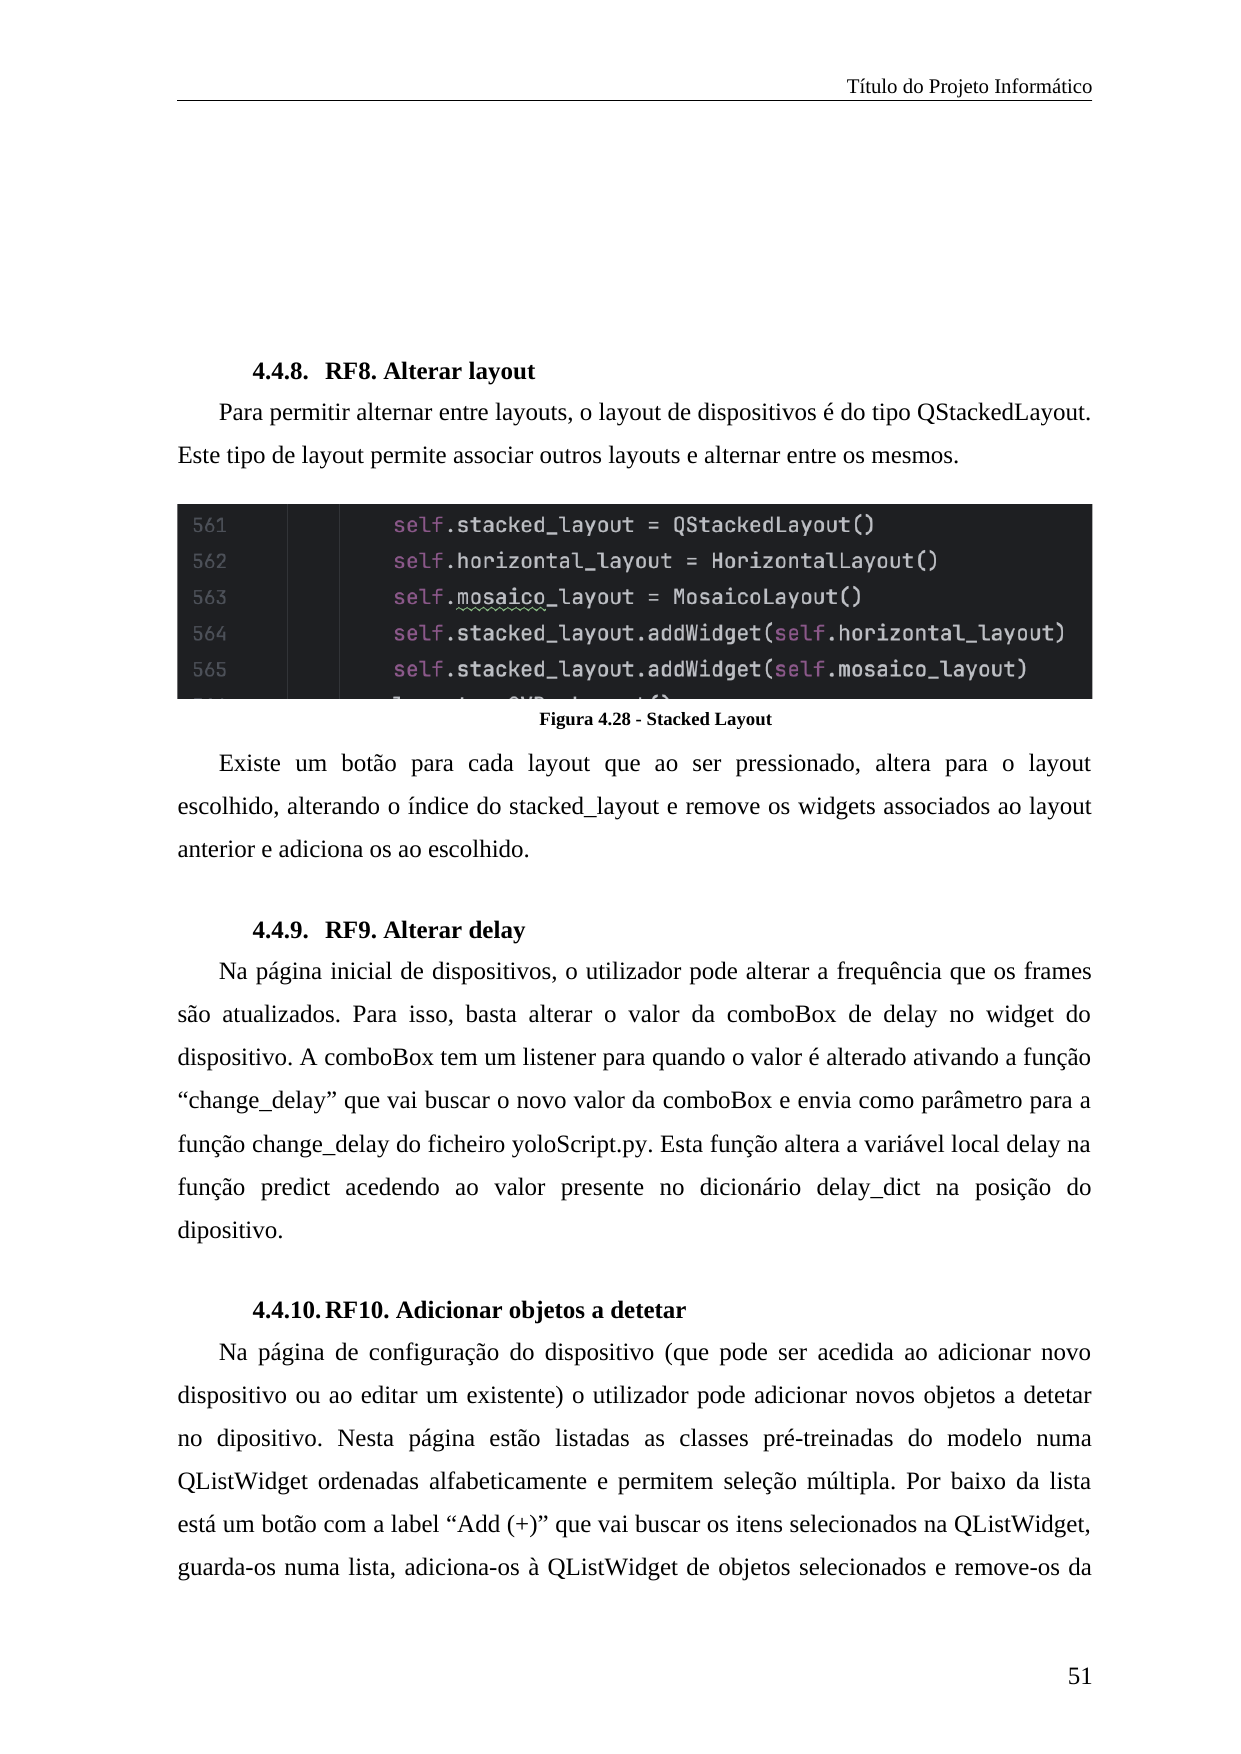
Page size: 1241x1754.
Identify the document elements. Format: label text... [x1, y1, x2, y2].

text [177, 1337, 1092, 1581]
picture [177, 504, 1093, 699]
subtitle RF8. Alterar layout [252, 356, 1092, 385]
subtitle RF10. Adicionar objetos a detetar [252, 1296, 1092, 1324]
text Para permitir alternar entre layouts, o layout de dispositivos é do tipo QStackedLayout. Este tipo de layout permite associar outros layouts e alternar entre os mesmos. [177, 397, 1092, 469]
text Na página inicial de dispositivos, o utilizador pode alterar a frequência que os frames são atualizados. Para isso, basta alterar o valor da comboBox de delay no widget do dispositivo. A comboBox tem um listener para quando o valor é alterado ativando a função “change_delay” que vai buscar o novo valor da comboBox e envia como parâmetro para a função change_delay do ficheiro yoloScript.py. Esta função altera a variável local delay na função predict acedendo ao valor presente no dicionário delay_dict na posição do dipositivo. [177, 956, 1092, 1244]
text Existe um botão para cada layout que ao ser pressionado, altera para o layout escolhido, alterando o índice do stacked_layout e remove os widgets associados ao layout anterior e adiciona os ao escolhido. [177, 730, 1092, 863]
subtitle RF9. Alterar delay [252, 915, 1092, 944]
